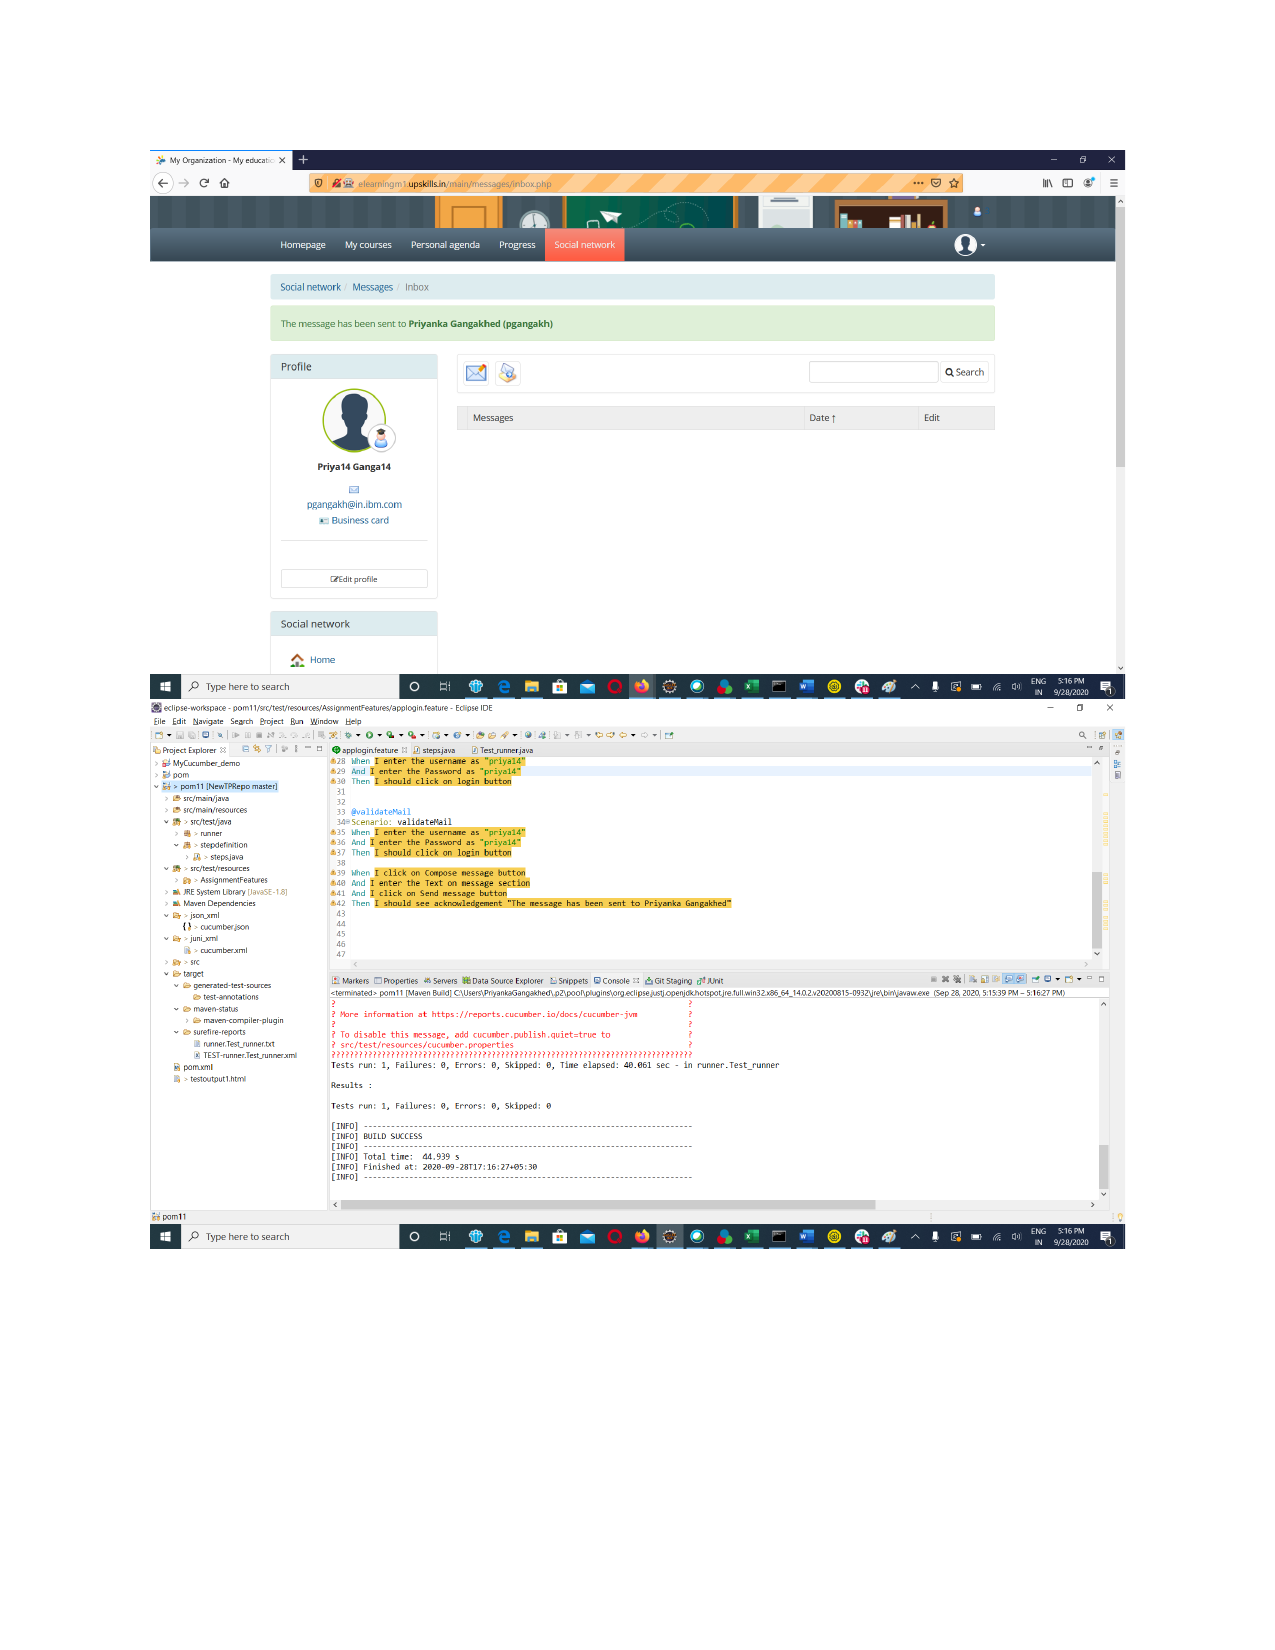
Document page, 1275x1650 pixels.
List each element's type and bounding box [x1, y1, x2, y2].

picture [150, 150, 1125, 699]
picture [150, 700, 1125, 1249]
